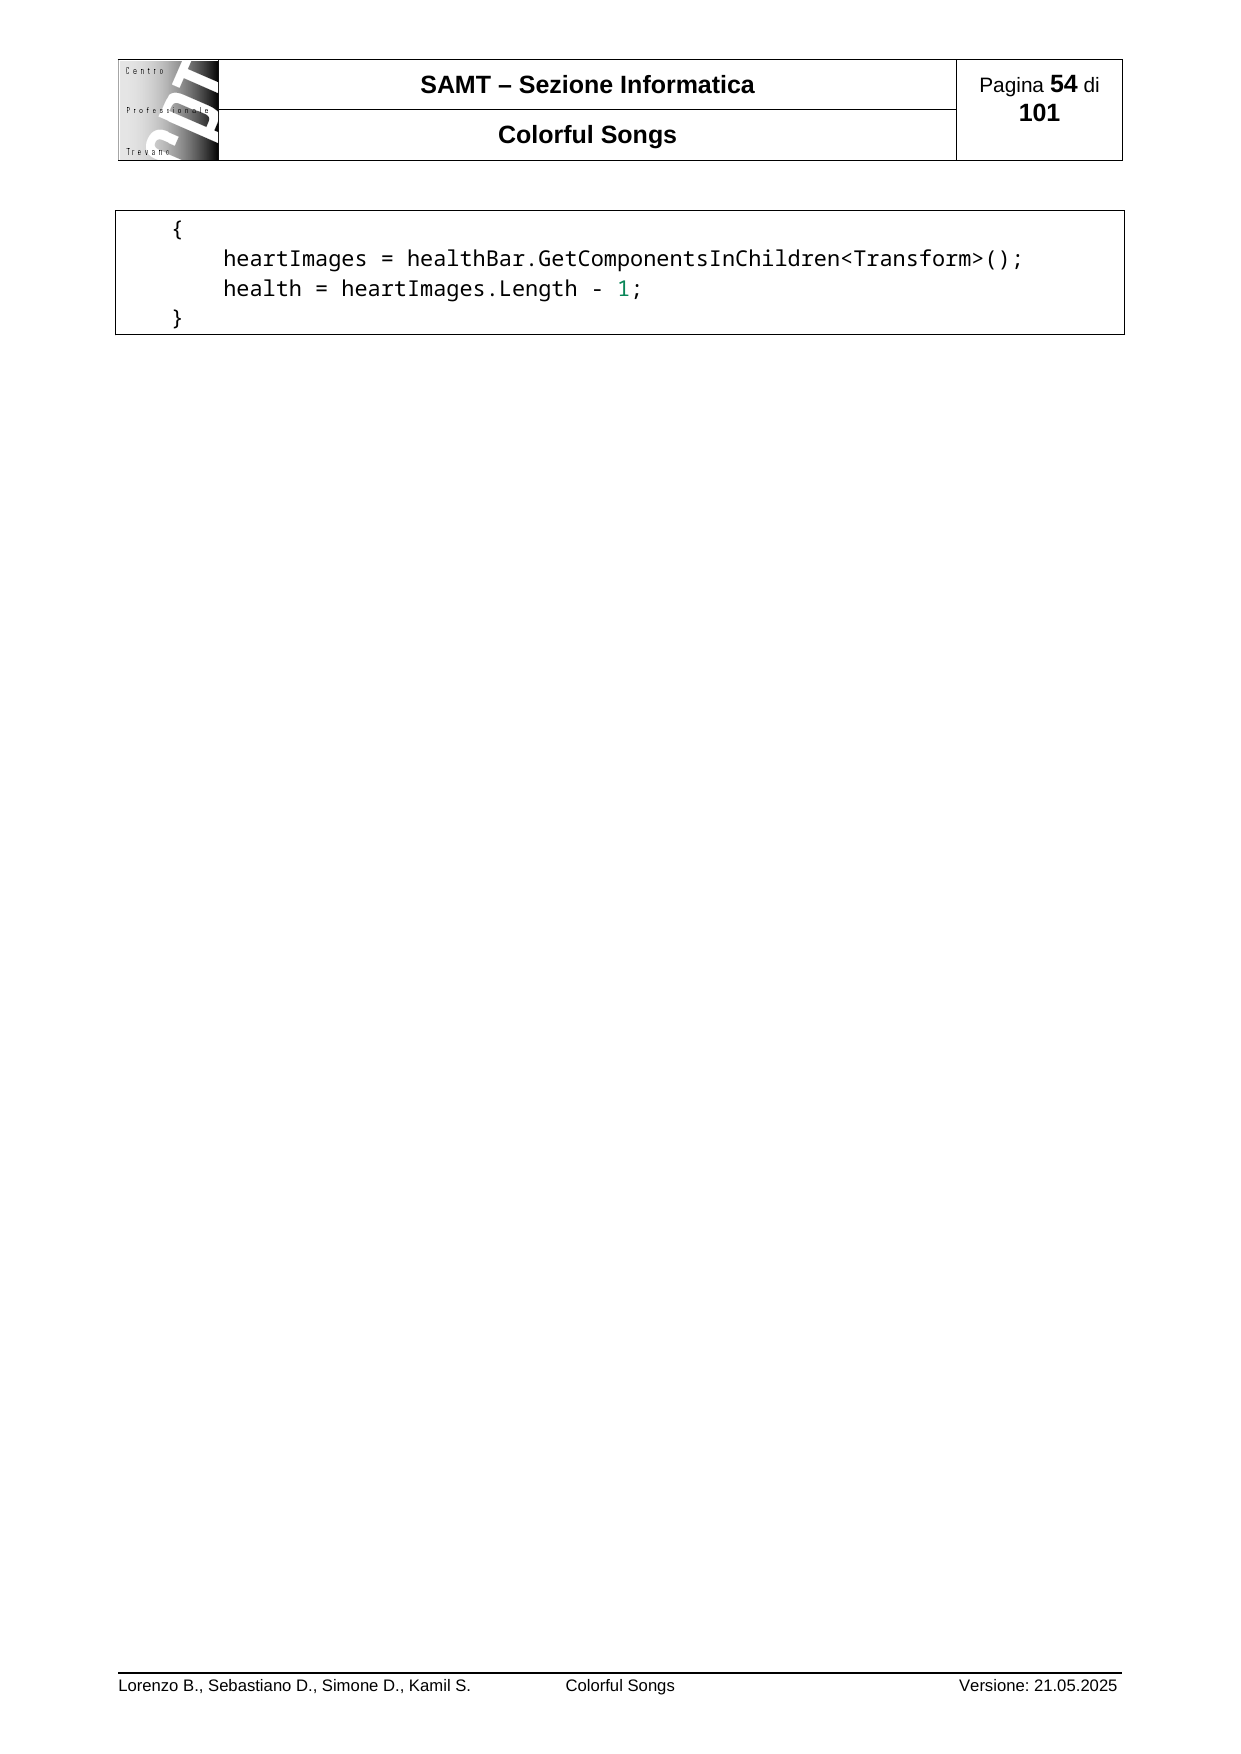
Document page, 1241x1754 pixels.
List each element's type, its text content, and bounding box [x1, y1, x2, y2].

picture [118, 60, 219, 160]
text { [116, 211, 1124, 243]
text } [116, 299, 1124, 334]
text heartImages = healthBar.GetComponentsInChildren<Transform>(); [118, 243, 1122, 273]
text health = heartImages.Length - 1; [118, 273, 1122, 299]
